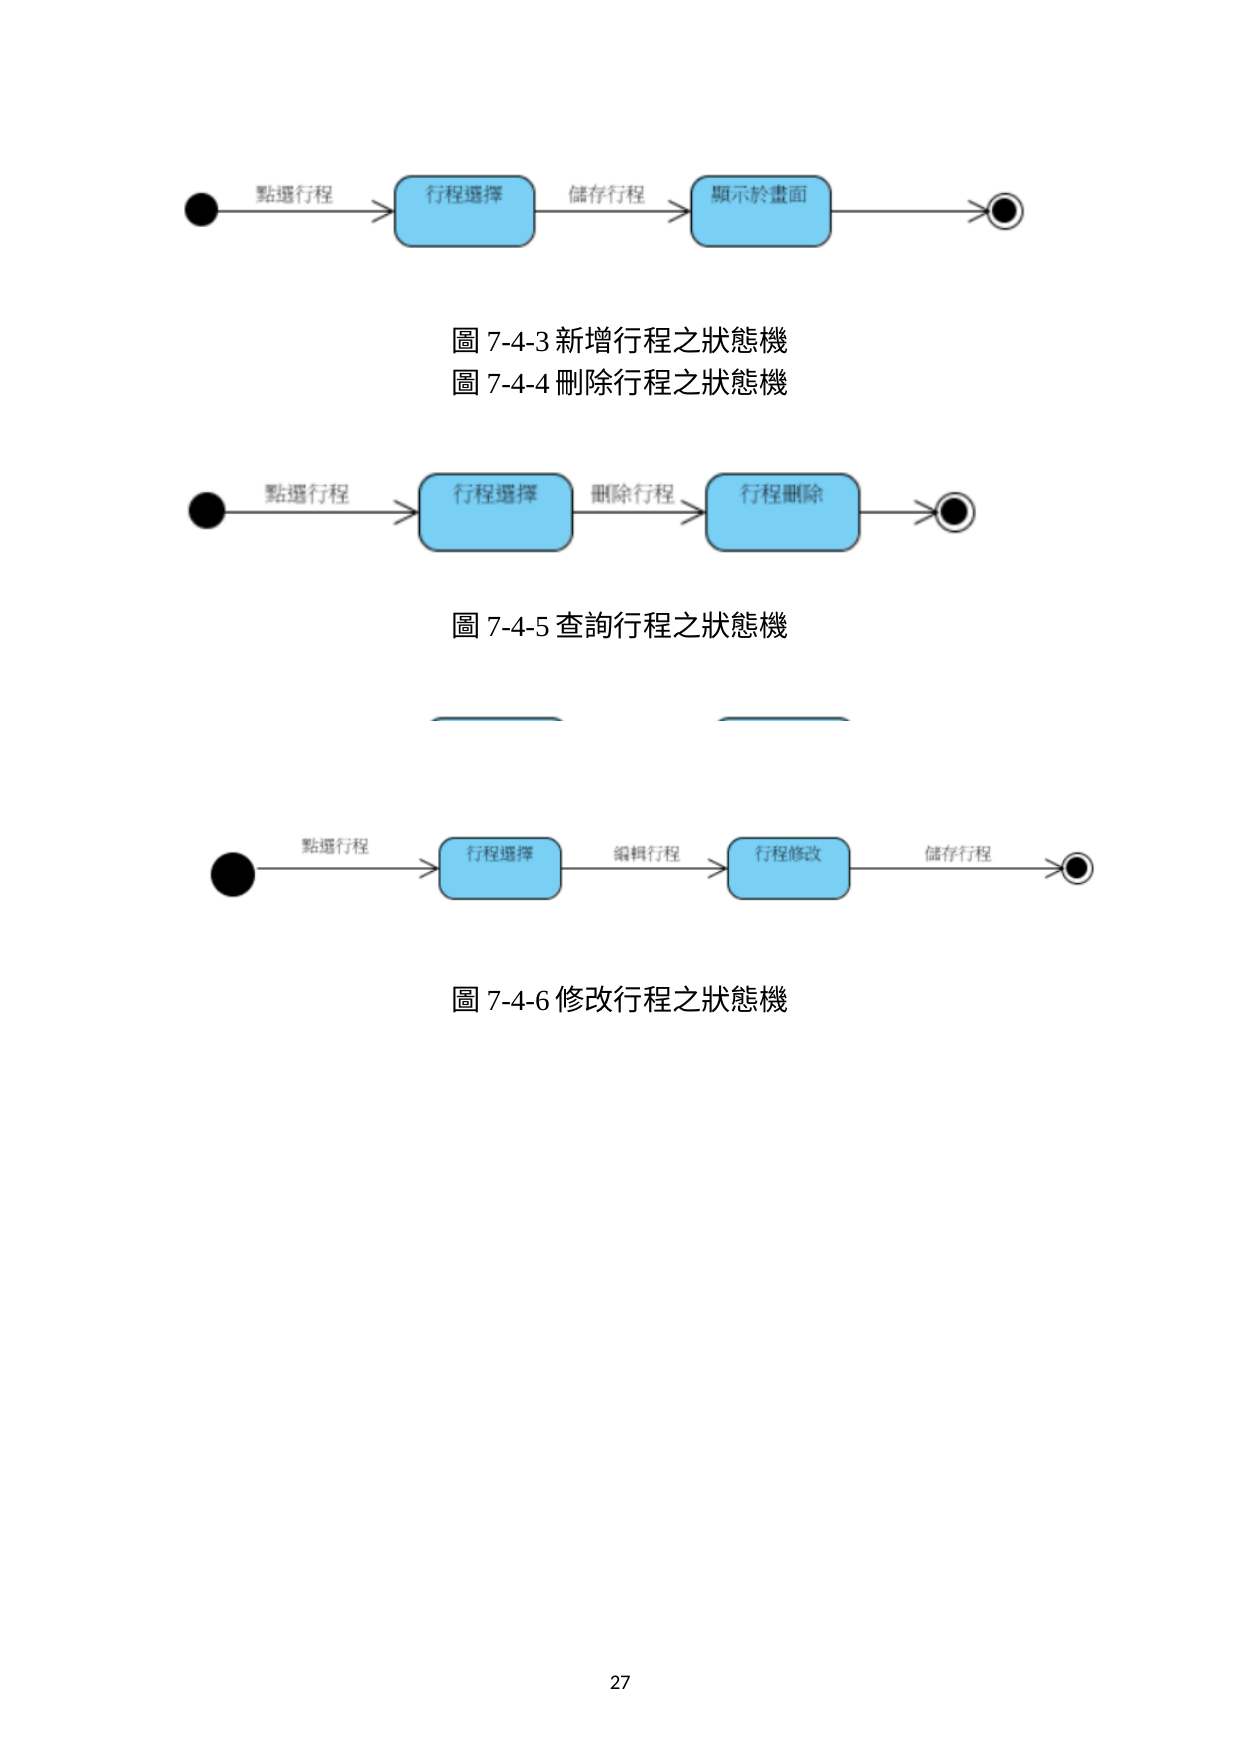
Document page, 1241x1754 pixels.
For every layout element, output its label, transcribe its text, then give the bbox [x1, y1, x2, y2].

picture [168, 419, 1045, 603]
picture [153, 655, 1170, 977]
picture [161, 98, 1055, 318]
text 圖7-4-4刪除行程之狀態機 [89, 360, 1152, 402]
